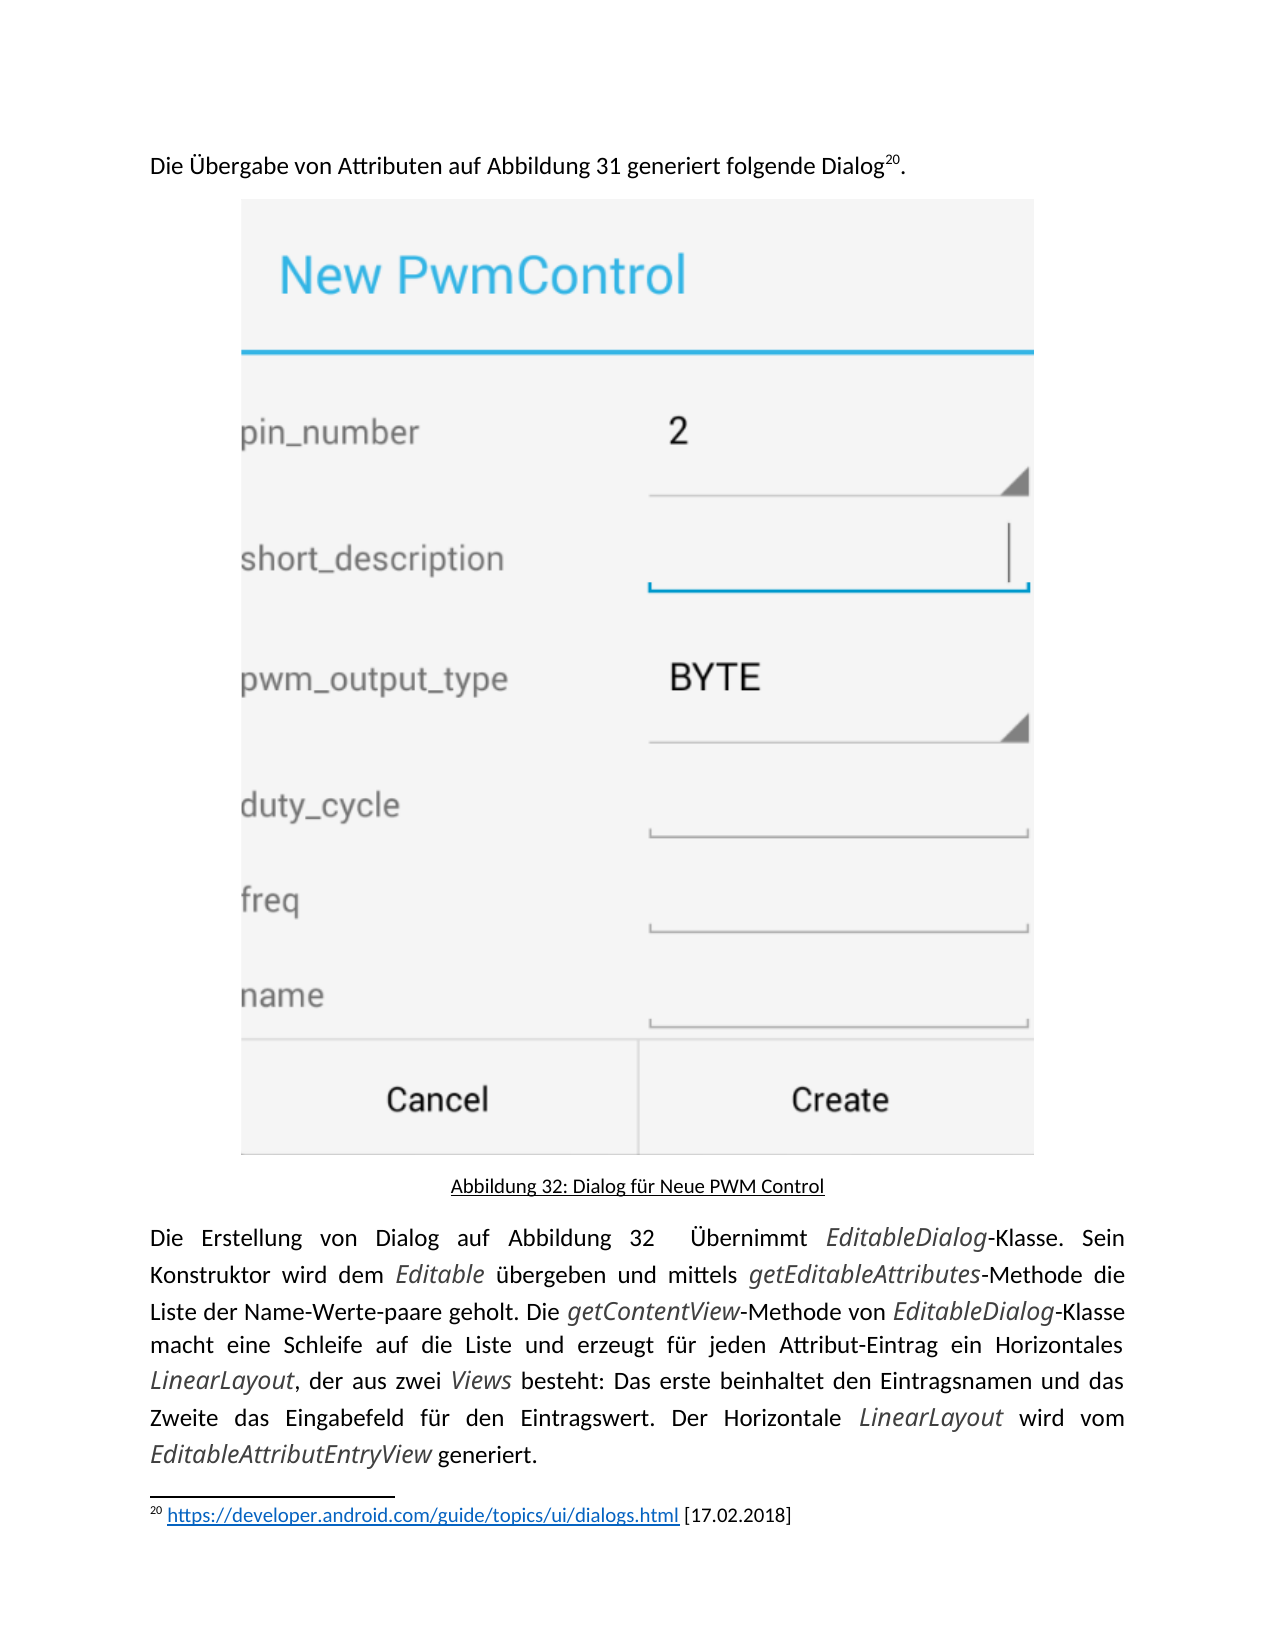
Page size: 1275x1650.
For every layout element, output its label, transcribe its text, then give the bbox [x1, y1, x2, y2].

text Die Erstellung von Dialog auf Abbildung 32 Übernimmt EditableDialog-Klasse. Sein Konstruktor wird dem Editable übergeben und mittels getEditableAttributes-Methode die Liste der Name-Werte-paare geholt. Die getContentView-Methode von EditableDialog-Klasse macht eine Schleife auf die Liste und erzeugt für jeden Attribut-Eintrag ein Horizontales LinearLayout, der aus zwei Views besteht: Das erste beinhaltet den Eintragsnamen und das Zweite das Eingabefeld für den Eintragswert. Der Horizontale LinearLayout wird vom EditableAttributEntryView generiert. [150, 1220, 1125, 1471]
picture [241, 199, 1034, 1155]
text Abbildung 32: Dialog für Neue PWM Control [150, 1173, 1125, 1199]
text Die Übergabe von Attributen auf Abbildung 31 generiert folgende Dialog. [150, 150, 1125, 181]
